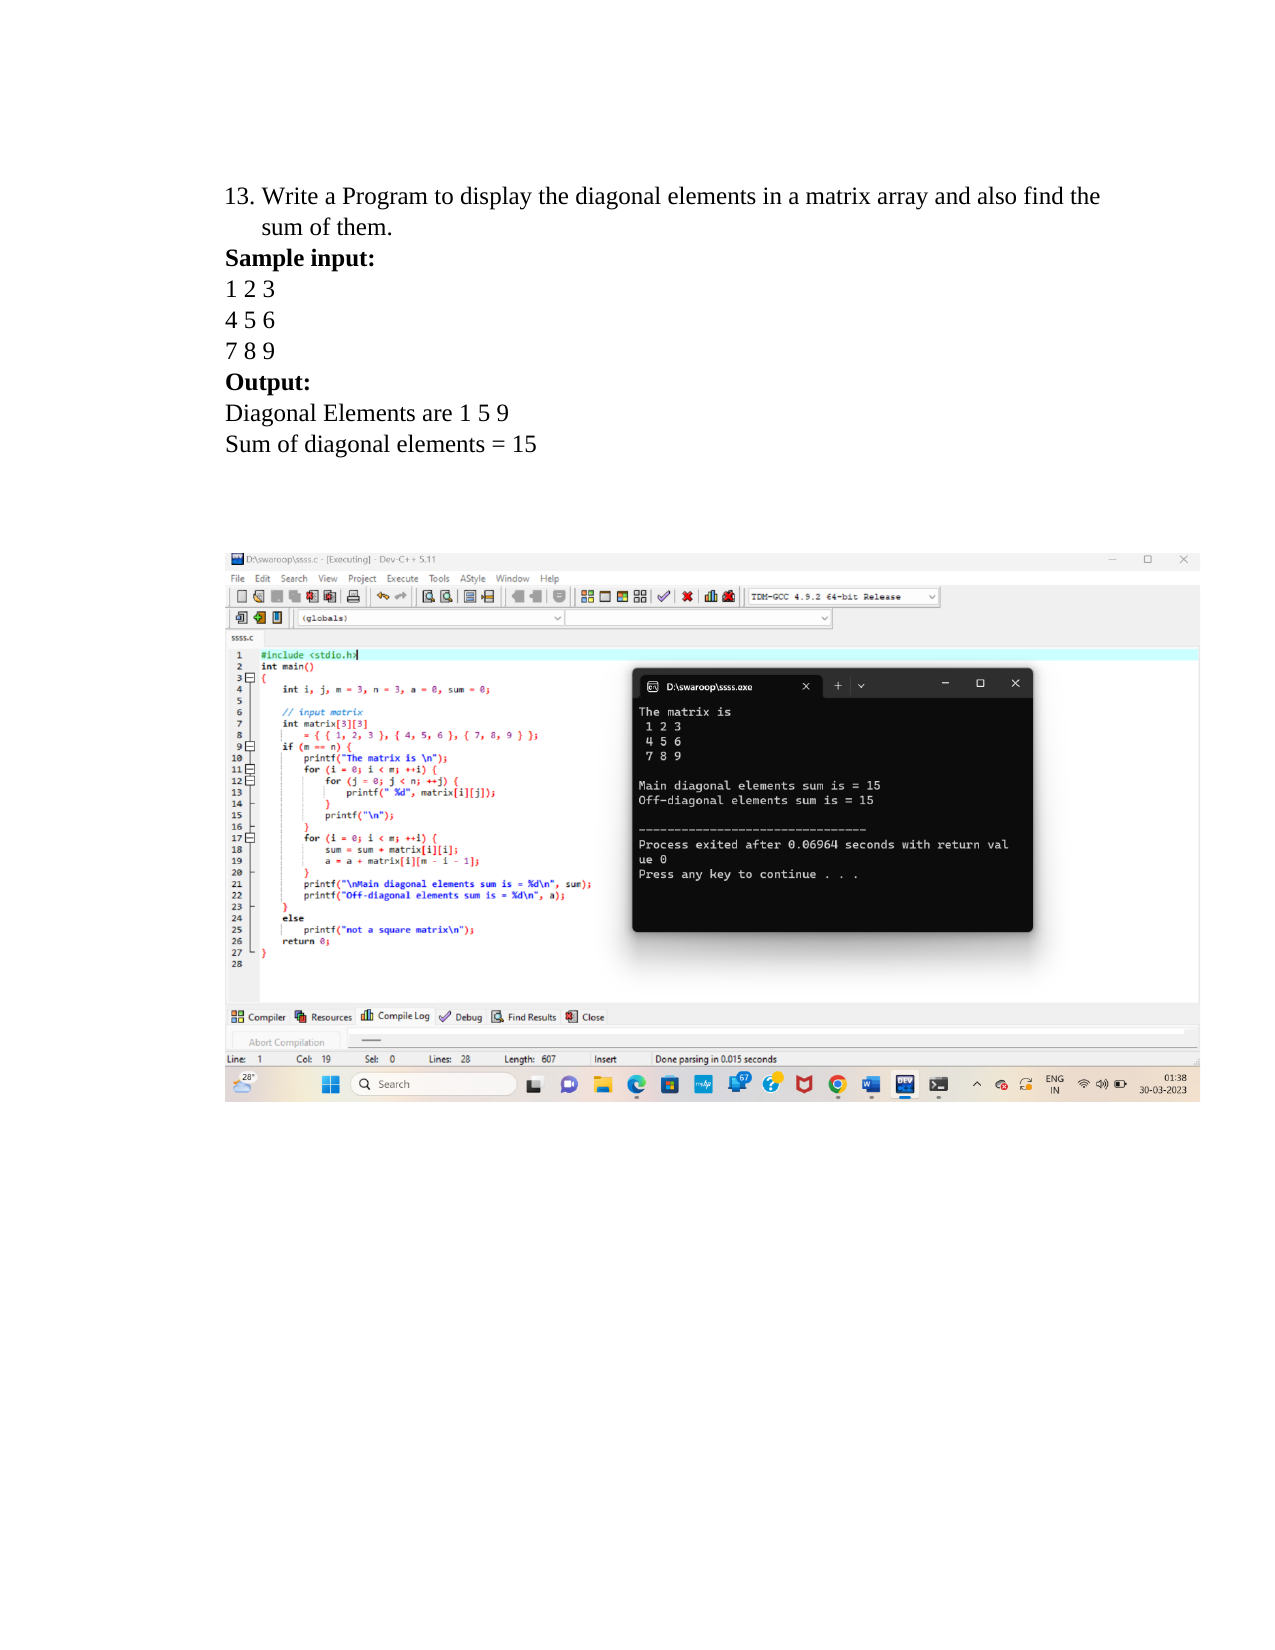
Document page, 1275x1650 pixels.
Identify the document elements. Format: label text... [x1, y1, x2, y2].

list Write a Program to display the diagonal elements in a matrix array and also find the sum of them. [224, 181, 1125, 241]
list Sample input: [225, 243, 1125, 272]
list 7 8 9 [225, 336, 1125, 365]
list 4 5 6 [225, 305, 1125, 334]
list Sum of diagonal elements = 15 [225, 429, 1125, 458]
picture [225, 553, 1200, 1102]
list Output: [225, 367, 1125, 396]
list Diagonal Elements are 1 5 9 [225, 398, 1125, 427]
list 1 2 3 [225, 274, 1125, 303]
